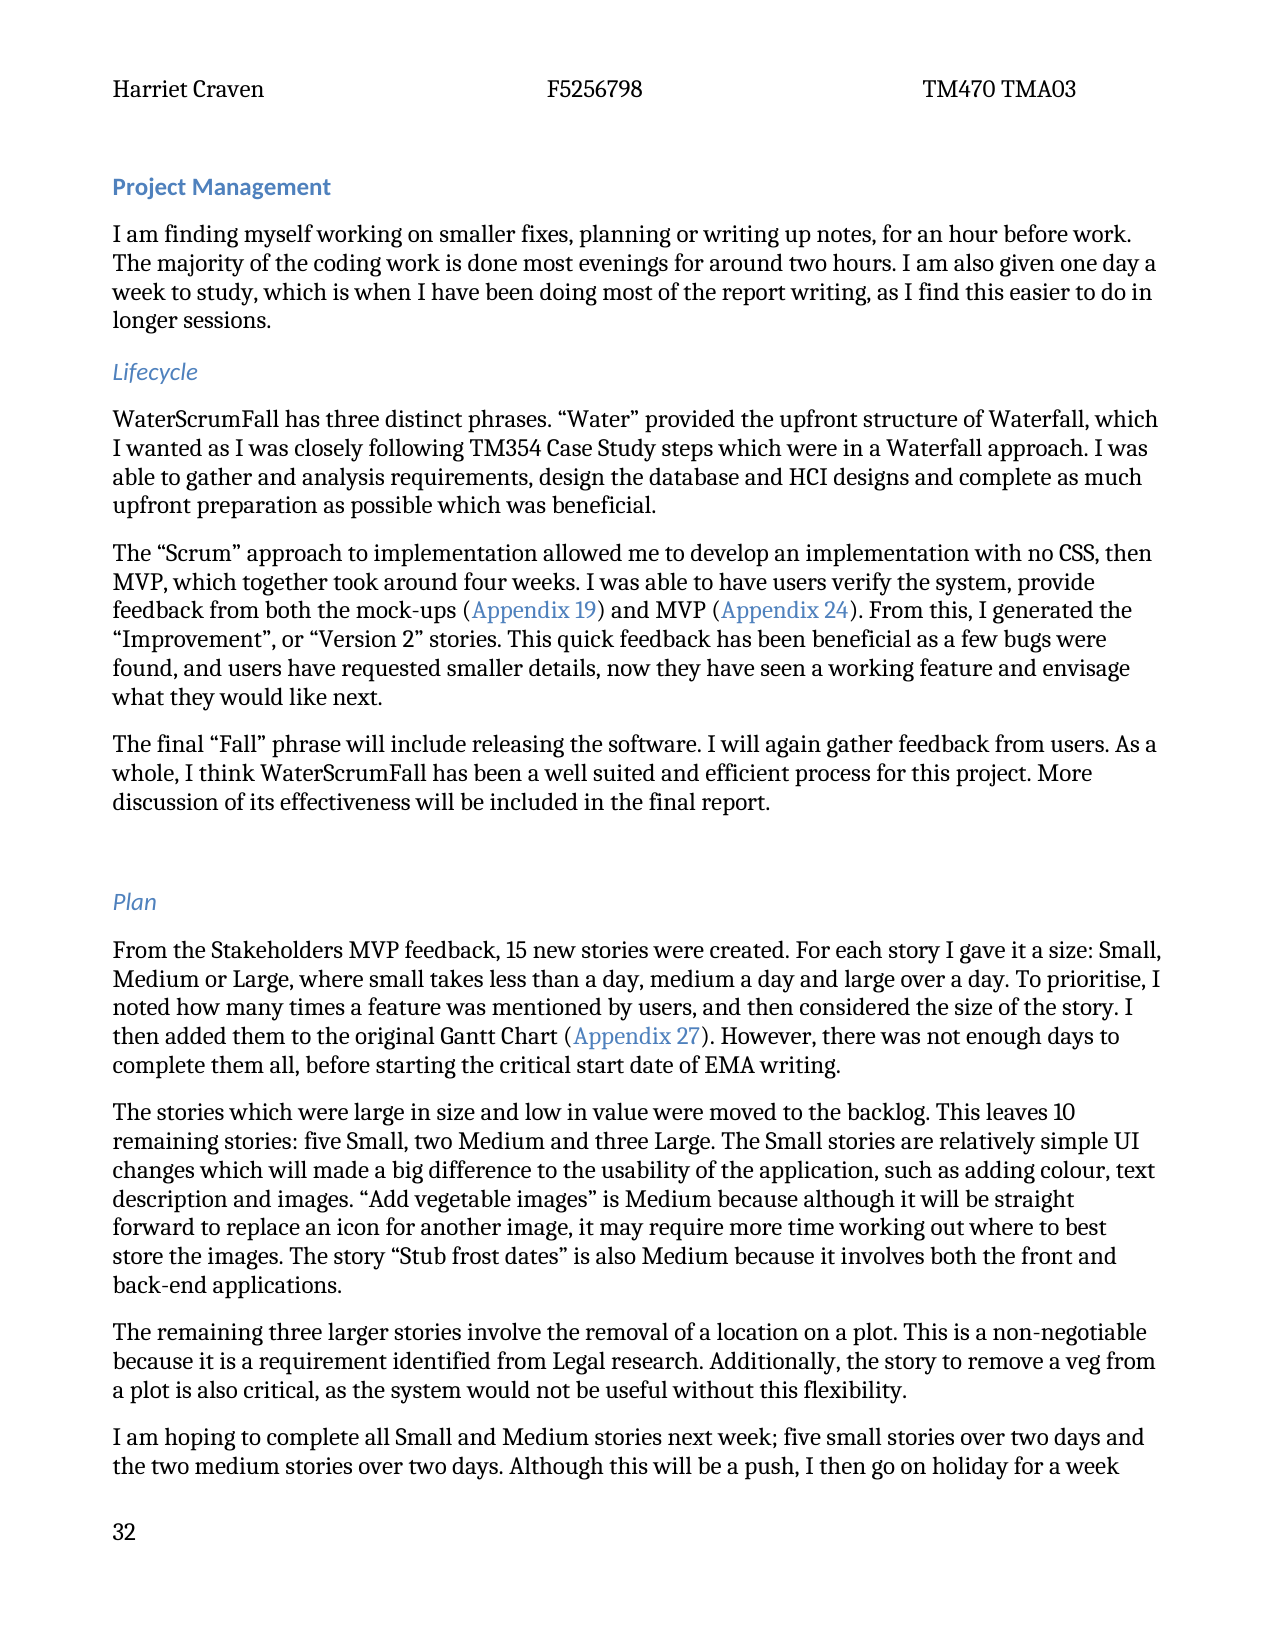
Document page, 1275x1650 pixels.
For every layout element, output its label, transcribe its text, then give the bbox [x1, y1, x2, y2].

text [112, 1423, 1162, 1481]
text From the Stakeholders MVP feedback, 15 new stories were created. For each story I gave it a size: Small, Medium or Large, where small takes less than a day, medium a day and large over a day. To prioritise, I noted how many times a feature was mentioned by users, and then considered the size of the story. I then added them to the original Gantt Chart (Appendix 27). However, there was not enough days to complete them all, before starting the critical start date of EMA writing. [112, 936, 1162, 1079]
text The “Scrum” approach to implementation allowed me to develop an implementation with no CSS, then MVP, which together took around four weeks. I was able to have users verify the system, provide feedback from both the mock-ups (Appendix 19) and MVP (Appendix 24). From this, I generated the “Improvement”, or “Version 2” stories. This quick feedback has been beneficial as a few bugs were found, and users have requested smaller details, now they have seen a working feature and envisage what they would like next. [112, 539, 1162, 711]
subtitle Plan [112, 887, 1162, 917]
text I am finding myself working on smaller fixes, planning or writing up notes, for an hour before work. The majority of the coding work is done most evenings for around two hours. I am also given one day a week to study, which is when I have been doing most of the report writing, as I find this easier to do in longer sessions. [112, 220, 1162, 335]
text The stories which were large in size and low in value were moved to the backlog. This leaves 10 remaining stories: five Small, two Medium and three Large. The Small stories are relatively simple UI changes which will made a big difference to the usability of the application, such as adding colour, text description and images. “Add vegetable images” is Medium because although it will be straight forward to replace an icon for another image, it may require more time working out where to best store the images. The story “Stub frost dates” is also Medium because it involves both the front and back-end applications. [112, 1098, 1162, 1299]
subtitle Project Management [112, 171, 1162, 201]
text The remaining three larger stories involve the removal of a location on a plot. This is a non-negotiable because it is a requirement identified from Legal research. Additionally, the story to remove a veg from a plot is also critical, as the system would not be useful without this flexibility. [112, 1318, 1162, 1404]
text The final “Fall” phrase will include releasing the software. I will again gather feedback from users. As a whole, I think WaterScrumFall has been a well suited and efficient process for this project. More discussion of its effectiveness will be included in the final report. [112, 730, 1162, 816]
text WaterScrumFall has three distinct phrases. “Water” provided the upfront structure of Waterfall, which I wanted as I was closely following TM354 Case Study steps which were in a Waterfall approach. I was able to gather and analysis requirements, design the database and HCI designs and complete as much upfront preparation as possible which was beneficial. [112, 405, 1162, 520]
subtitle Lifecycle [112, 356, 1162, 386]
